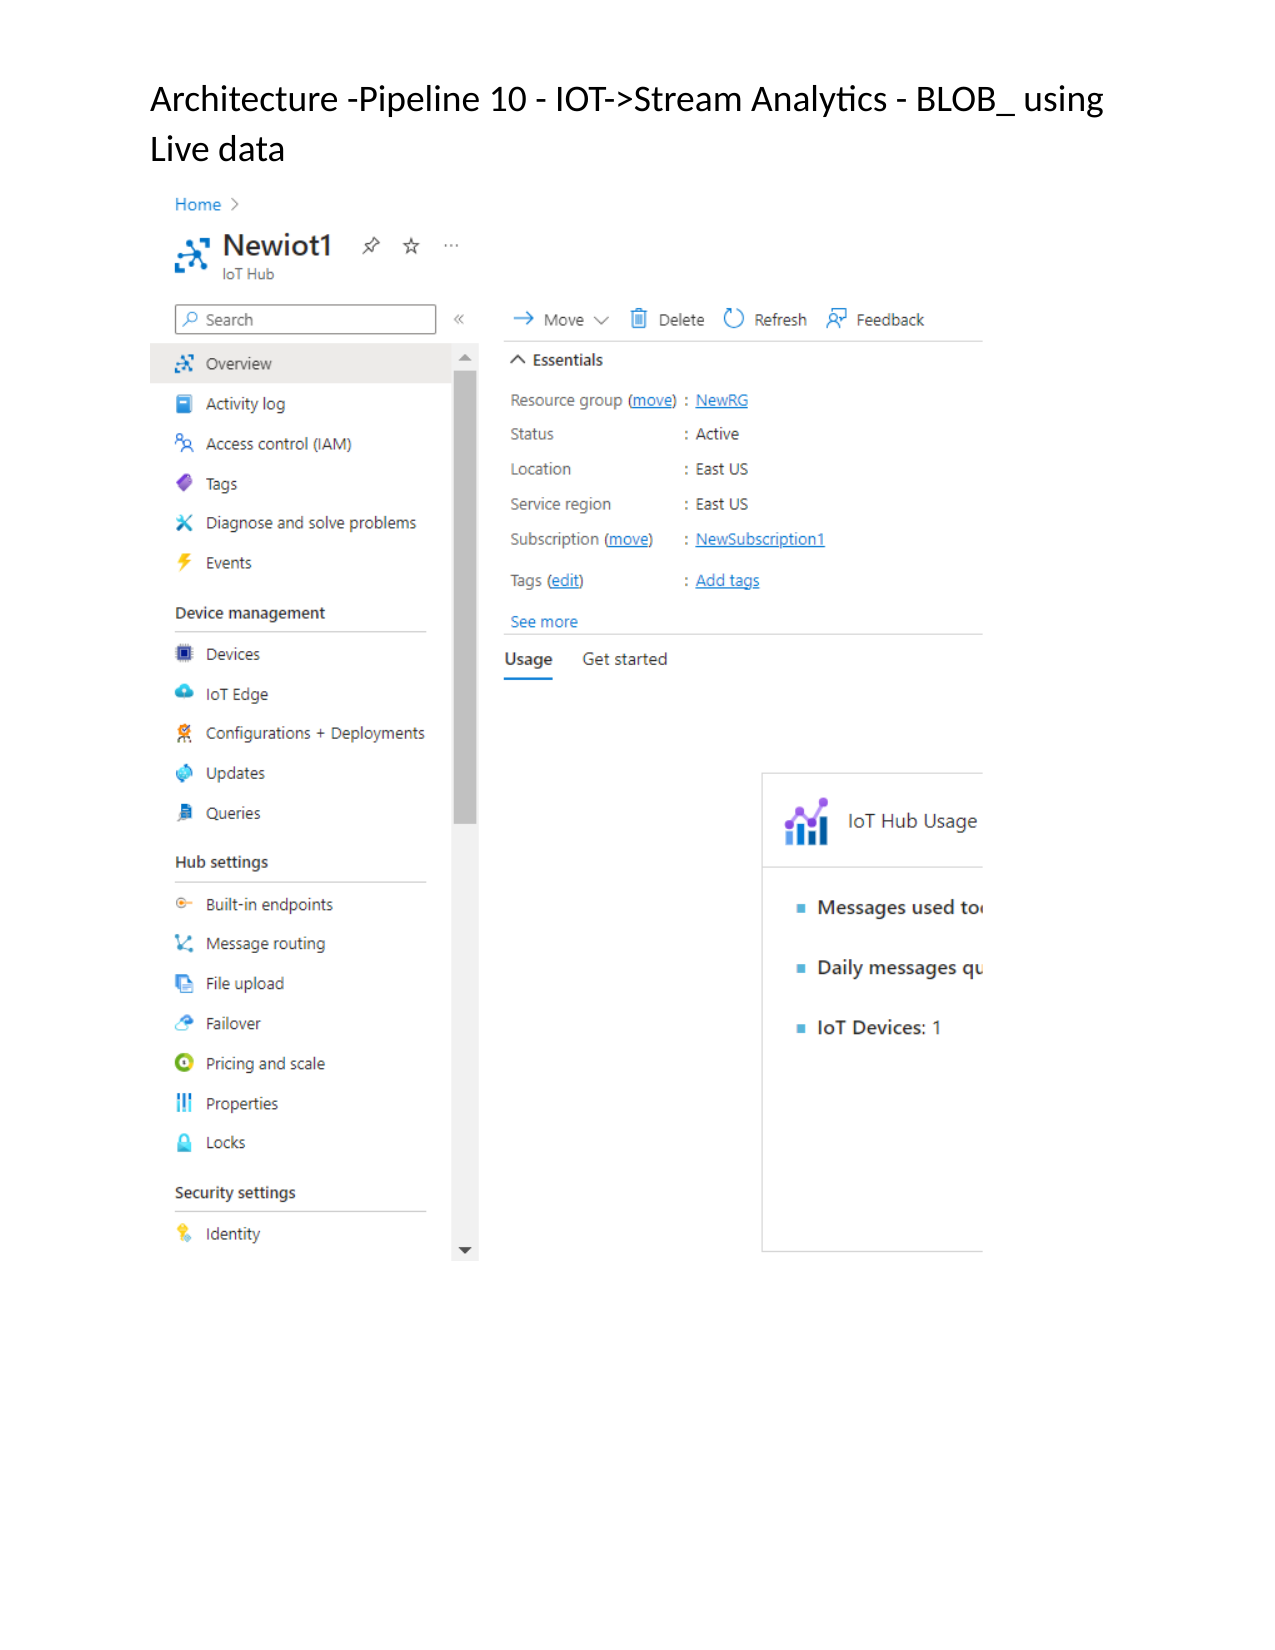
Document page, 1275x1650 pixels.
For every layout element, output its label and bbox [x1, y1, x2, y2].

picture [150, 189, 983, 1261]
